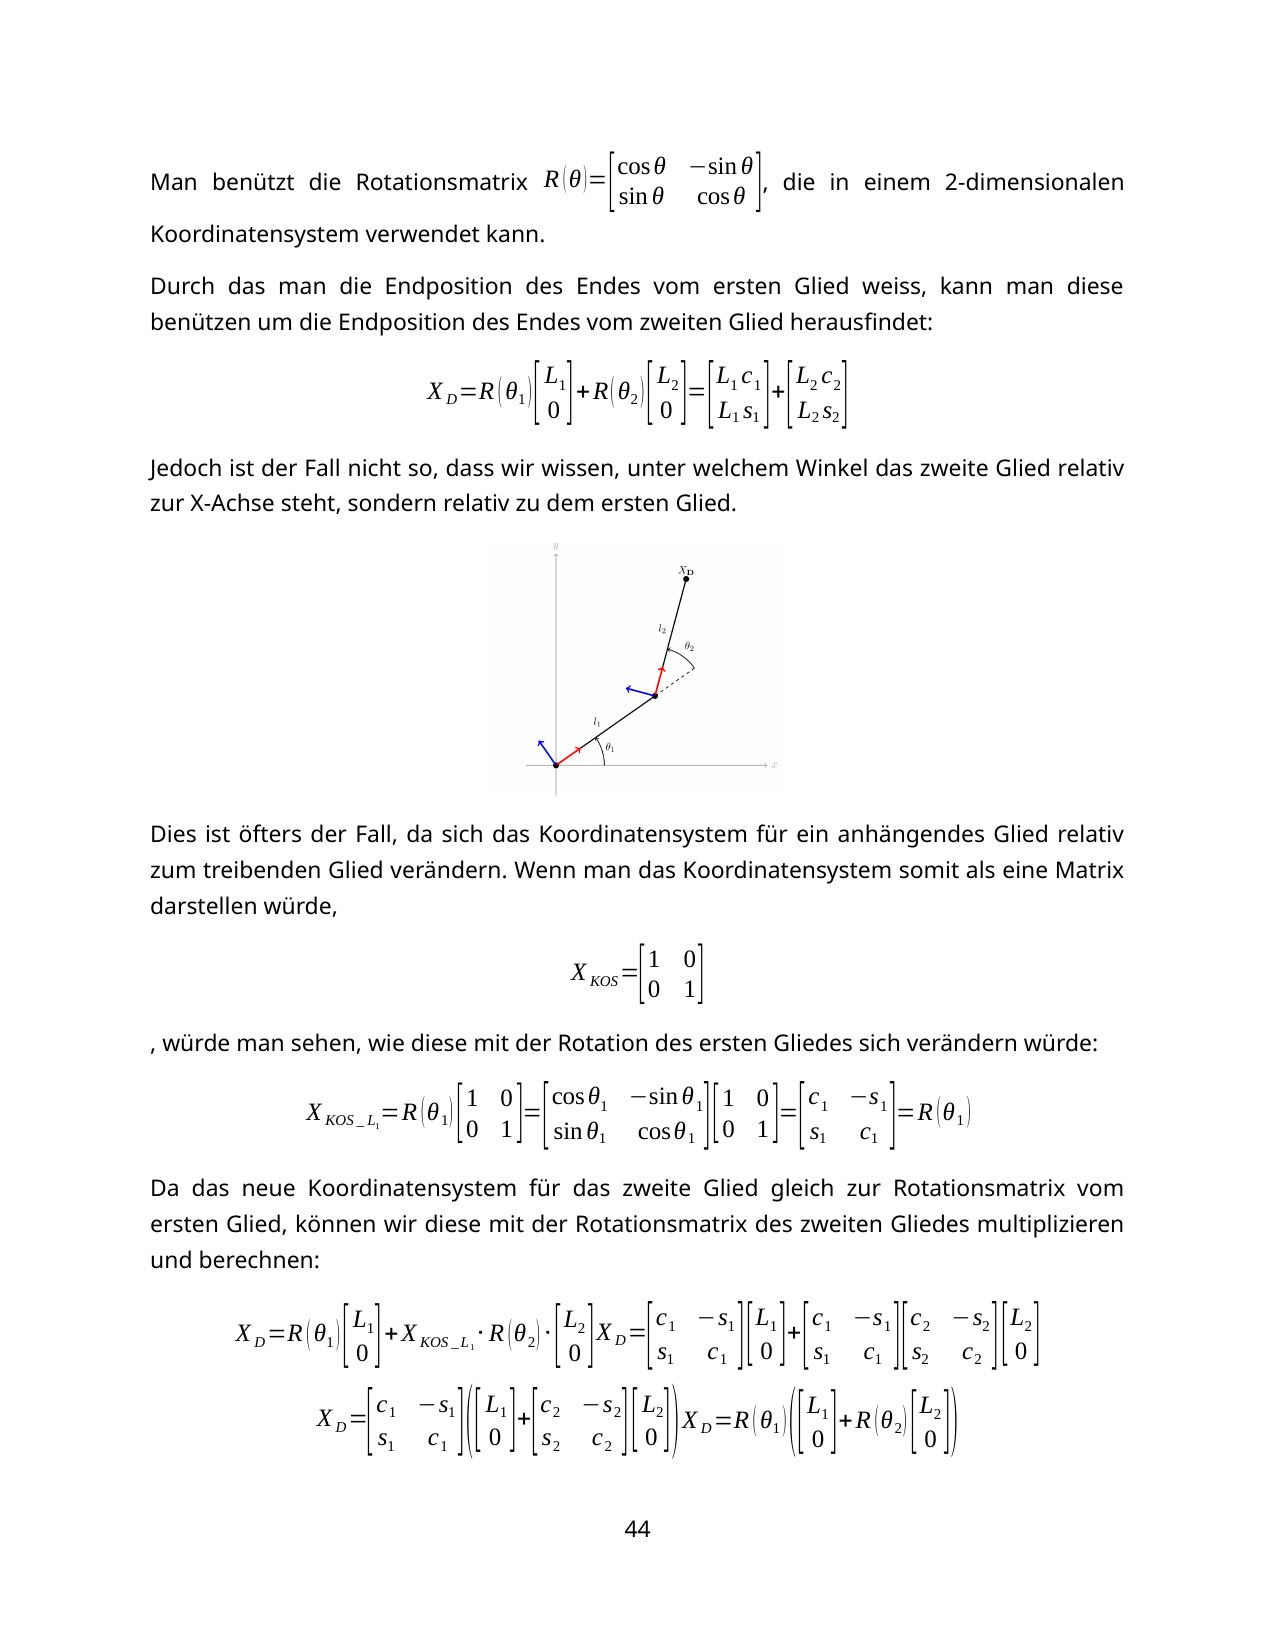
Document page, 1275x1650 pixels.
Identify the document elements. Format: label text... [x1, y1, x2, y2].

text , würde man sehen, wie diese mit der Rotation des ersten Gliedes sich verändern würde: [150, 1027, 1125, 1058]
text Da das neue Koordinatensystem für das zweite Glied gleich zur Rotationsmatrix vom ersten Glied, können wir diese mit der Rotationsmatrix des zweiten Gliedes multiplizieren und berechnen: [150, 1172, 1125, 1275]
text Man benützt die Rotationsmatrix , die in einem 2-dimensionalen Koordinatensystem verwendet kann. [150, 150, 1125, 249]
picture [489, 540, 786, 797]
text Dies ist öfters der Fall, da sich das Koordinatensystem für ein anhängendes Glied relativ zum treibenden Glied verändern. Wenn man das Koordinatensystem somit als eine Matrix darstellen würde, [150, 818, 1125, 921]
text Jedoch ist der Fall nicht so, dass wir wissen, unter welchem Winkel das zweite Glied relativ zur X-Achse steht, sondern relativ zu dem ersten Glied. [150, 451, 1125, 519]
text Durch das man die Endposition des Endes vom ersten Glied weiss, kann man diese benützen um die Endposition des Endes vom zweiten Glied herausfindet: [150, 270, 1125, 337]
